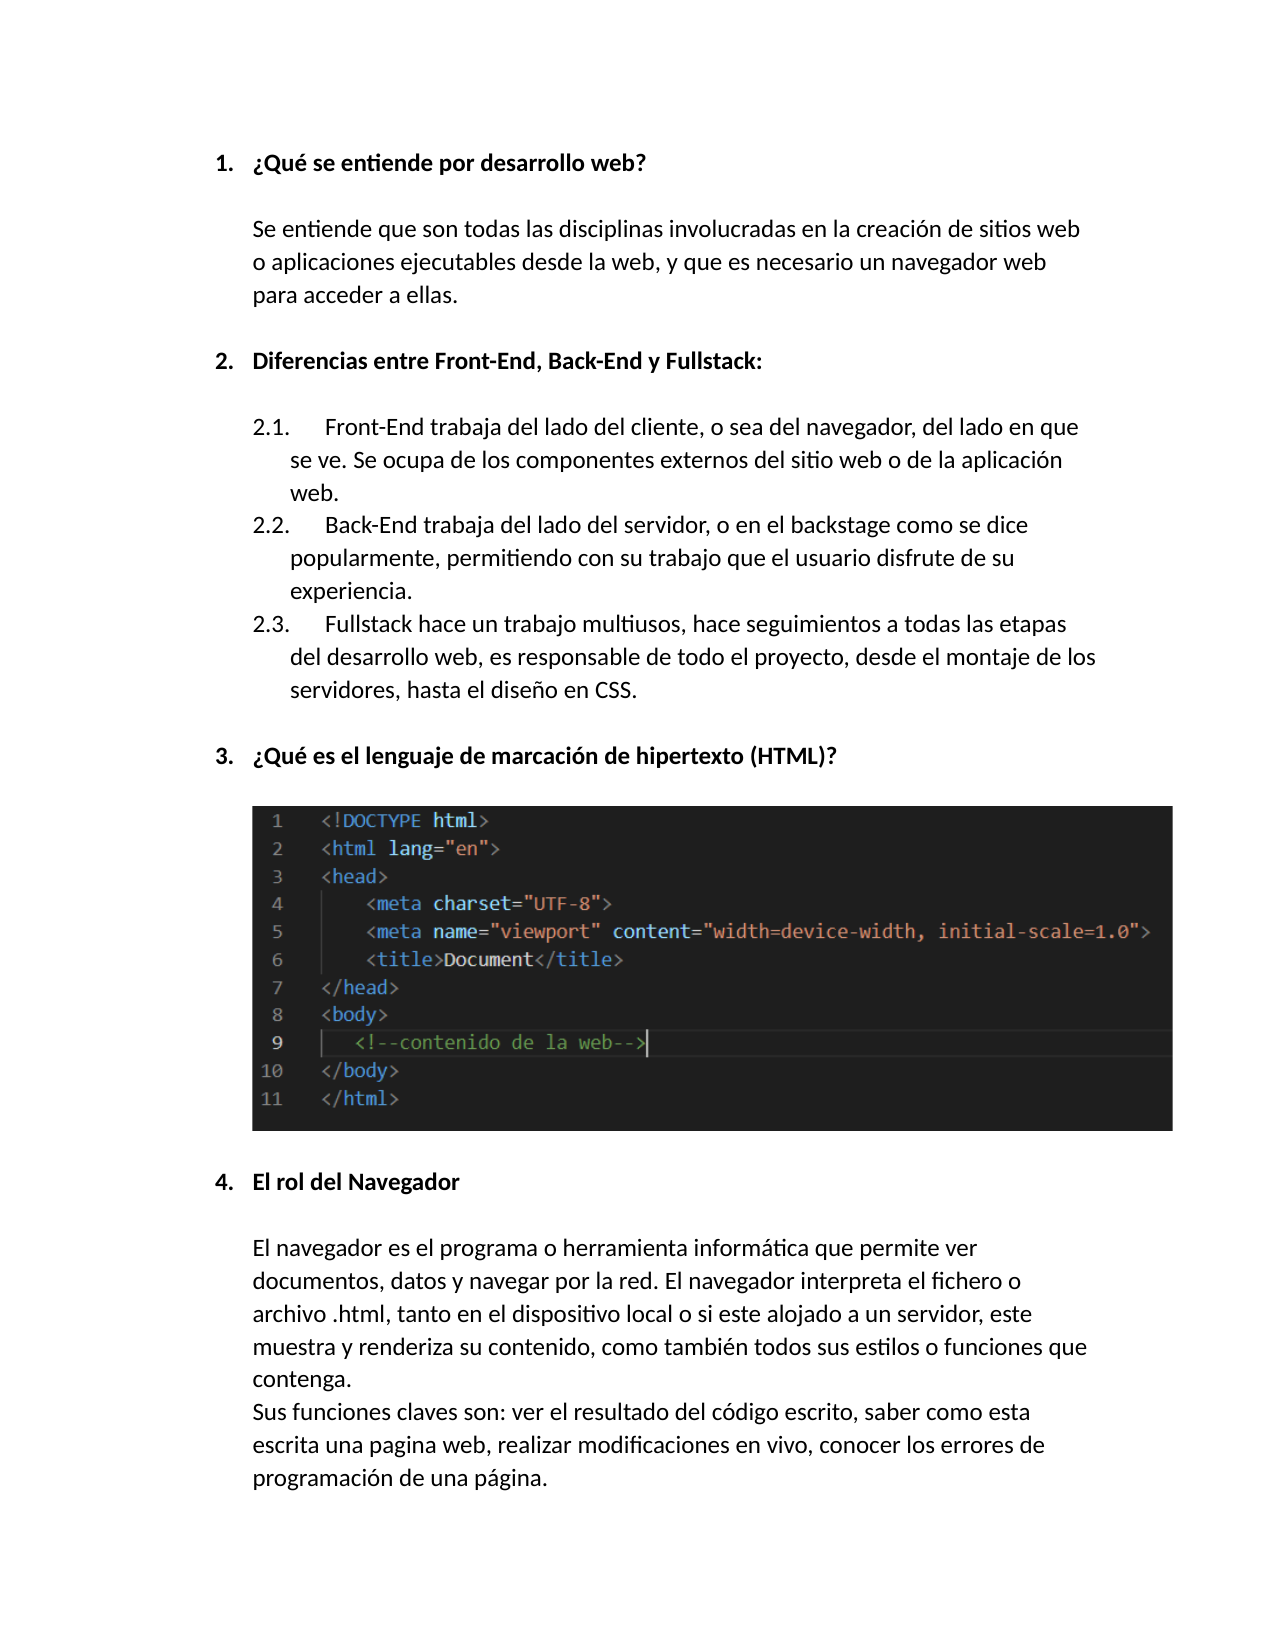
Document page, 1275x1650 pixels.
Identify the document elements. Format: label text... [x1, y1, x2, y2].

list Back-End trabaja del lado del servidor, o en el backstage como se dice popularmente, permitiendo con su trabajo que el usuario disfrute de su experiencia. [252, 510, 1098, 606]
list Se entiende que son todas las disciplinas involucradas en la creación de sitios web o aplicaciones ejecutables desde la web, y que es necesario un navegador web para acceder a ellas. [252, 213, 1098, 310]
list Fullstack hace un trabajo multiusos, hace seguimientos a todas las etapas del desarrollo web, es responsable de todo el proyecto, desde el montaje de los servidores, hasta el diseño en CSS. [252, 608, 1098, 705]
list ¿Qué es el lenguaje de marcación de hipertexto (HTML)? [215, 740, 1098, 771]
picture [252, 806, 1173, 1131]
list Front-End trabaja del lado del cliente, o sea del navegador, del lado en que se ve. Se ocupa de los componentes externos del sitio web o de la aplicación web. [252, 411, 1098, 507]
list ¿Qué se entiende por desarrollo web? [215, 148, 1098, 178]
list Sus funciones claves son: ver el resultado del código escrito, saber como esta escrita una pagina web, realizar modificaciones en vivo, conocer los errores de programación de una página. [252, 1397, 1098, 1493]
list Diferencias entre Front-End, Back-End y Fullstack: [215, 345, 1098, 376]
list El navegador es el programa o herramienta informática que permite ver documentos, datos y navegar por la red. El navegador interpreta el fichero o archivo .html, tanto en el dispositivo local o si este alojado a un servidor, este muestra y renderiza su contenido, como también todos sus estilos o funciones que contenga. [252, 1232, 1098, 1394]
list El rol del Navegador [215, 1166, 1098, 1197]
